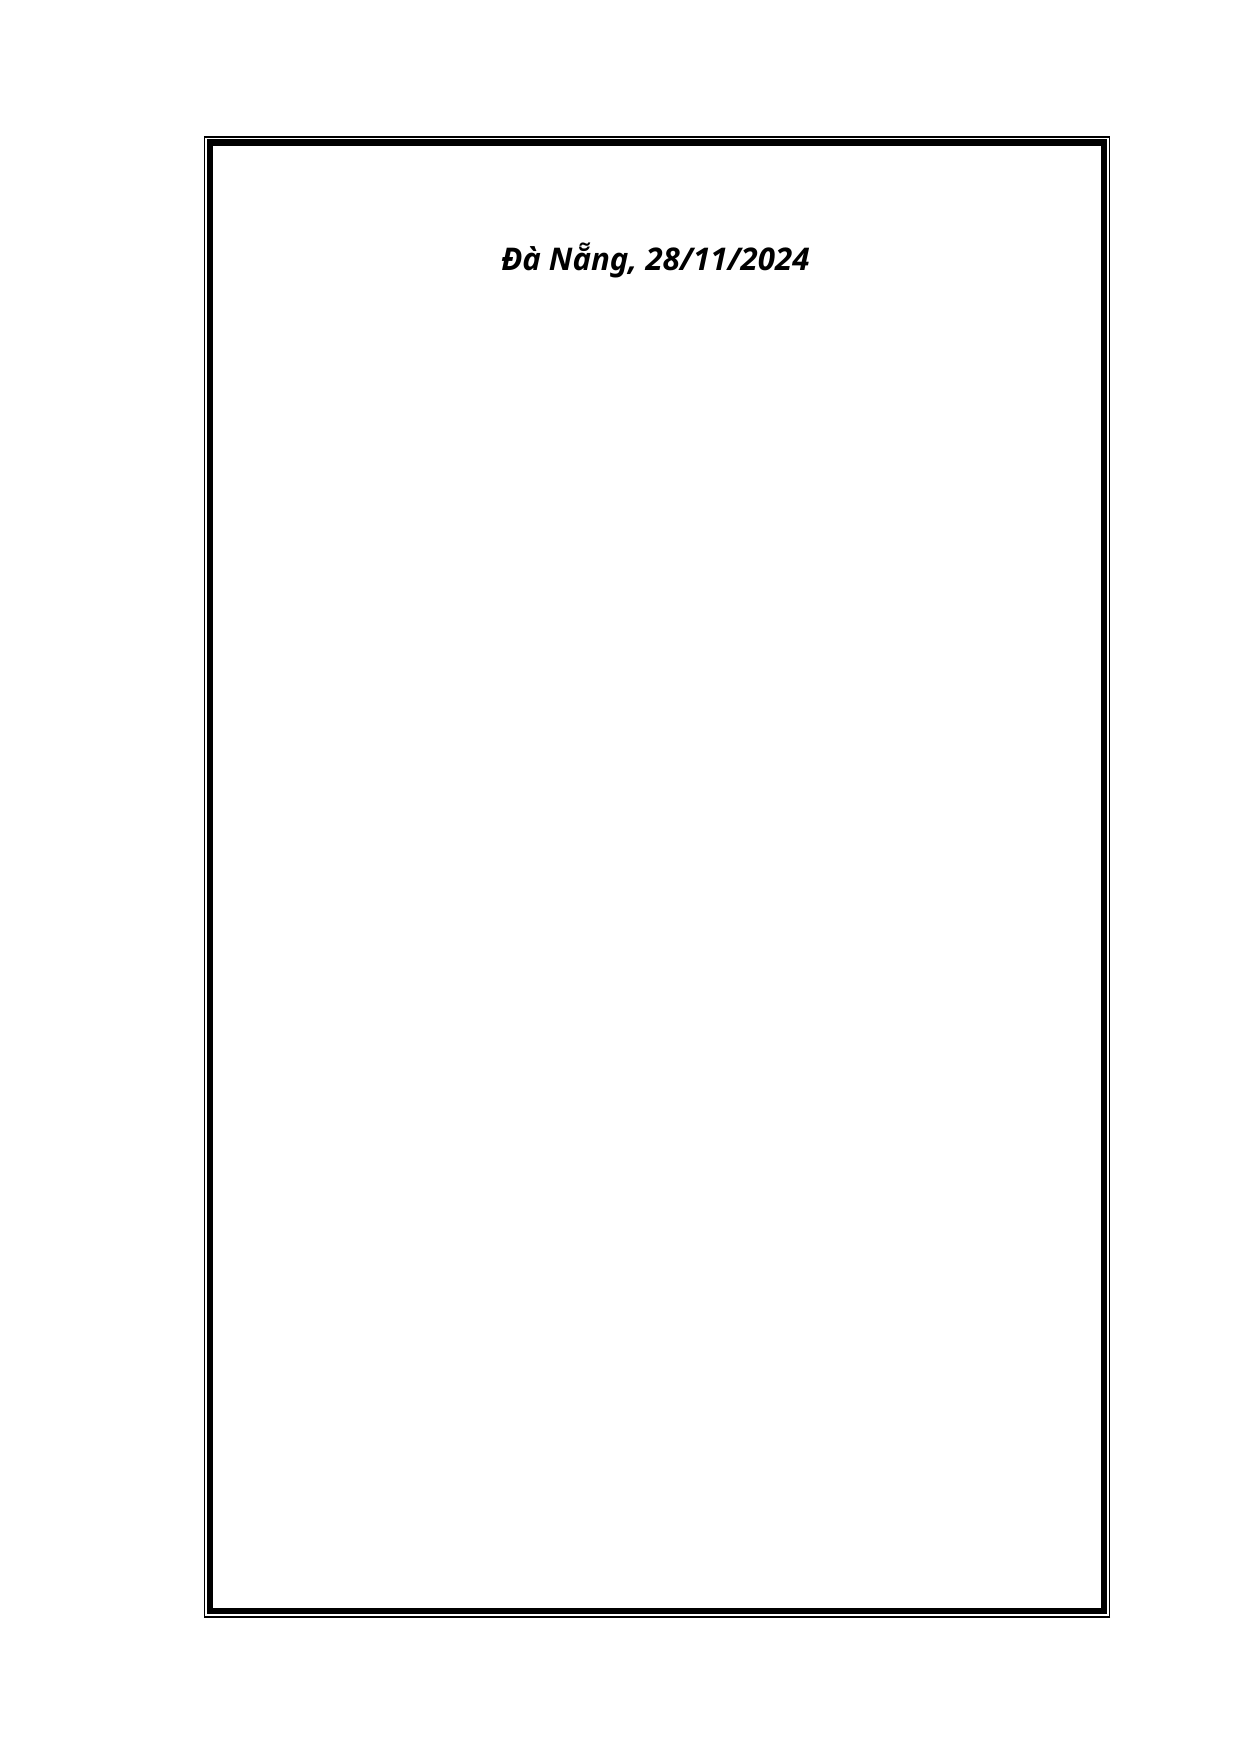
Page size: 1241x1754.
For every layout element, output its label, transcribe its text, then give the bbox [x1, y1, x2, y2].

text Đà Nẵng, 28/11/2024 [221, 237, 1092, 279]
